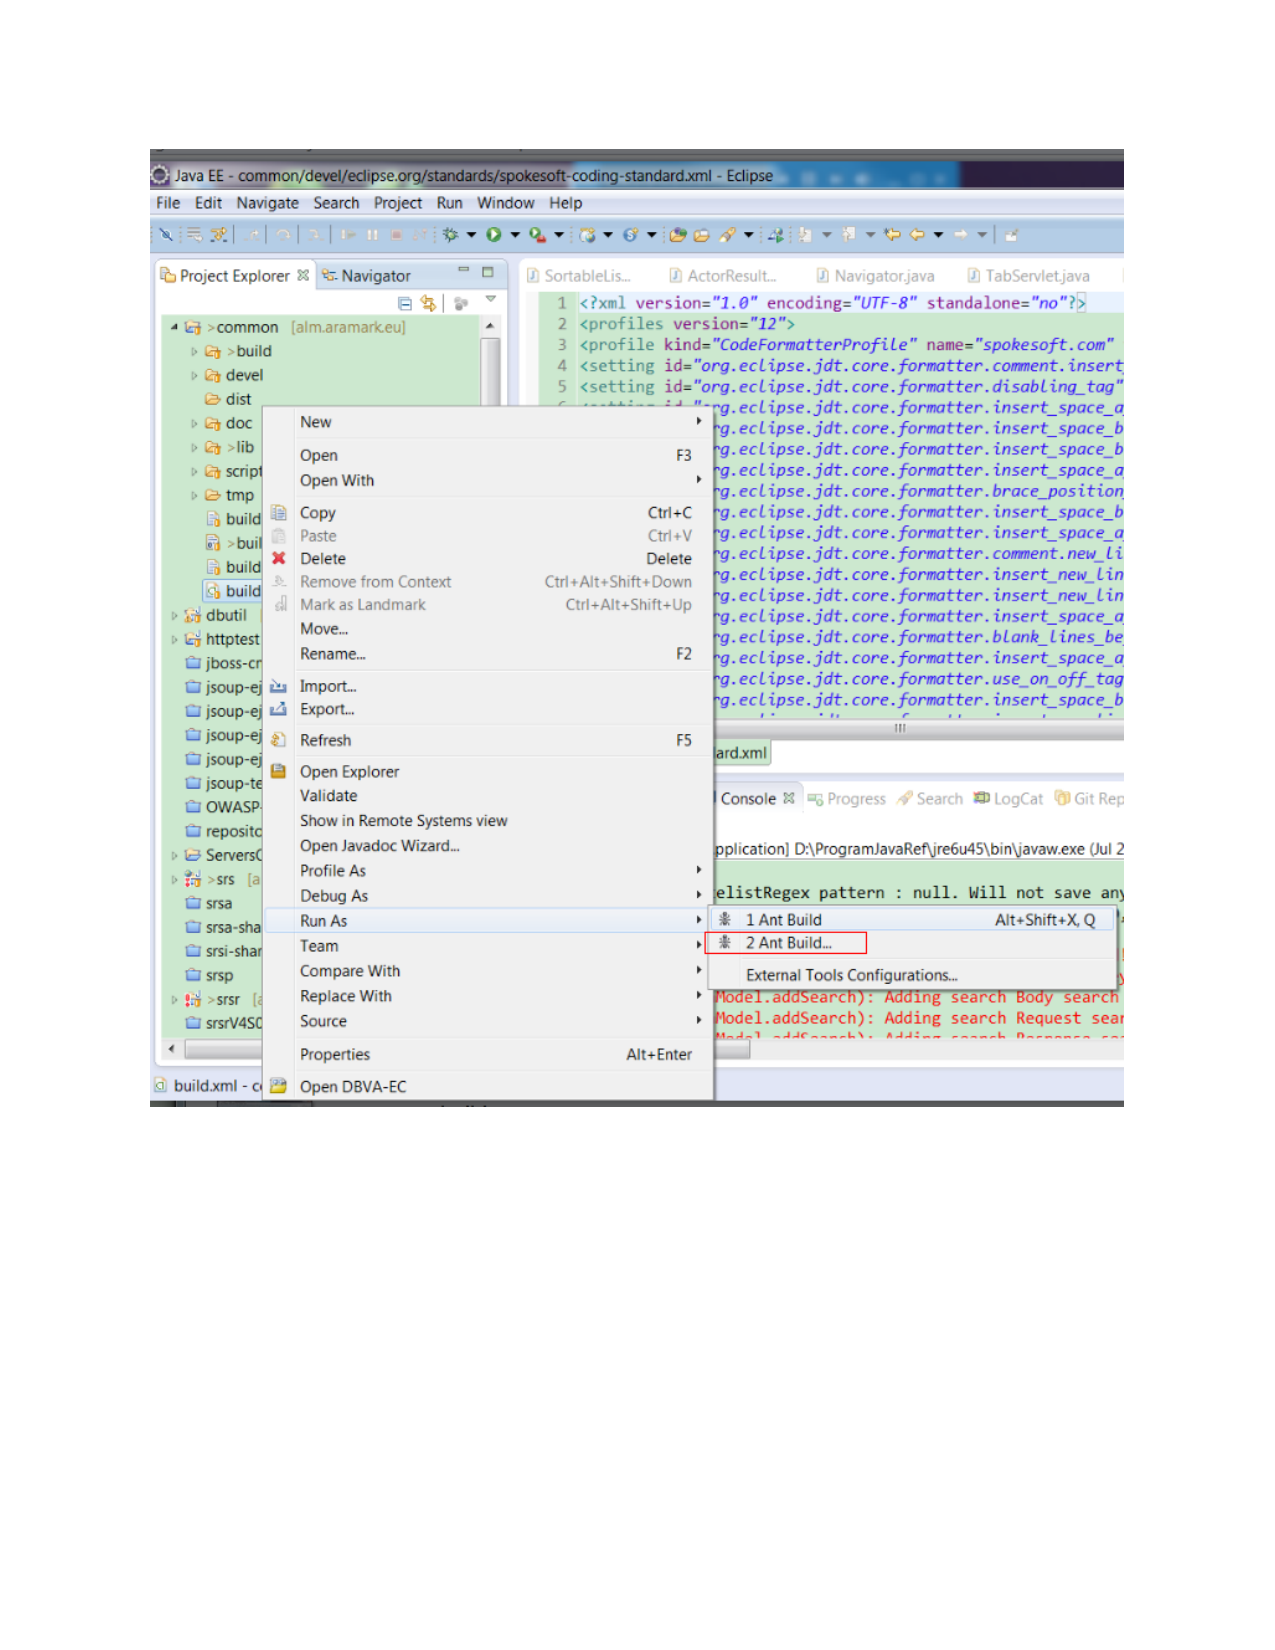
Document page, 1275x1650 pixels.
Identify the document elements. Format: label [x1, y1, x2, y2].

picture [150, 149, 1124, 1107]
